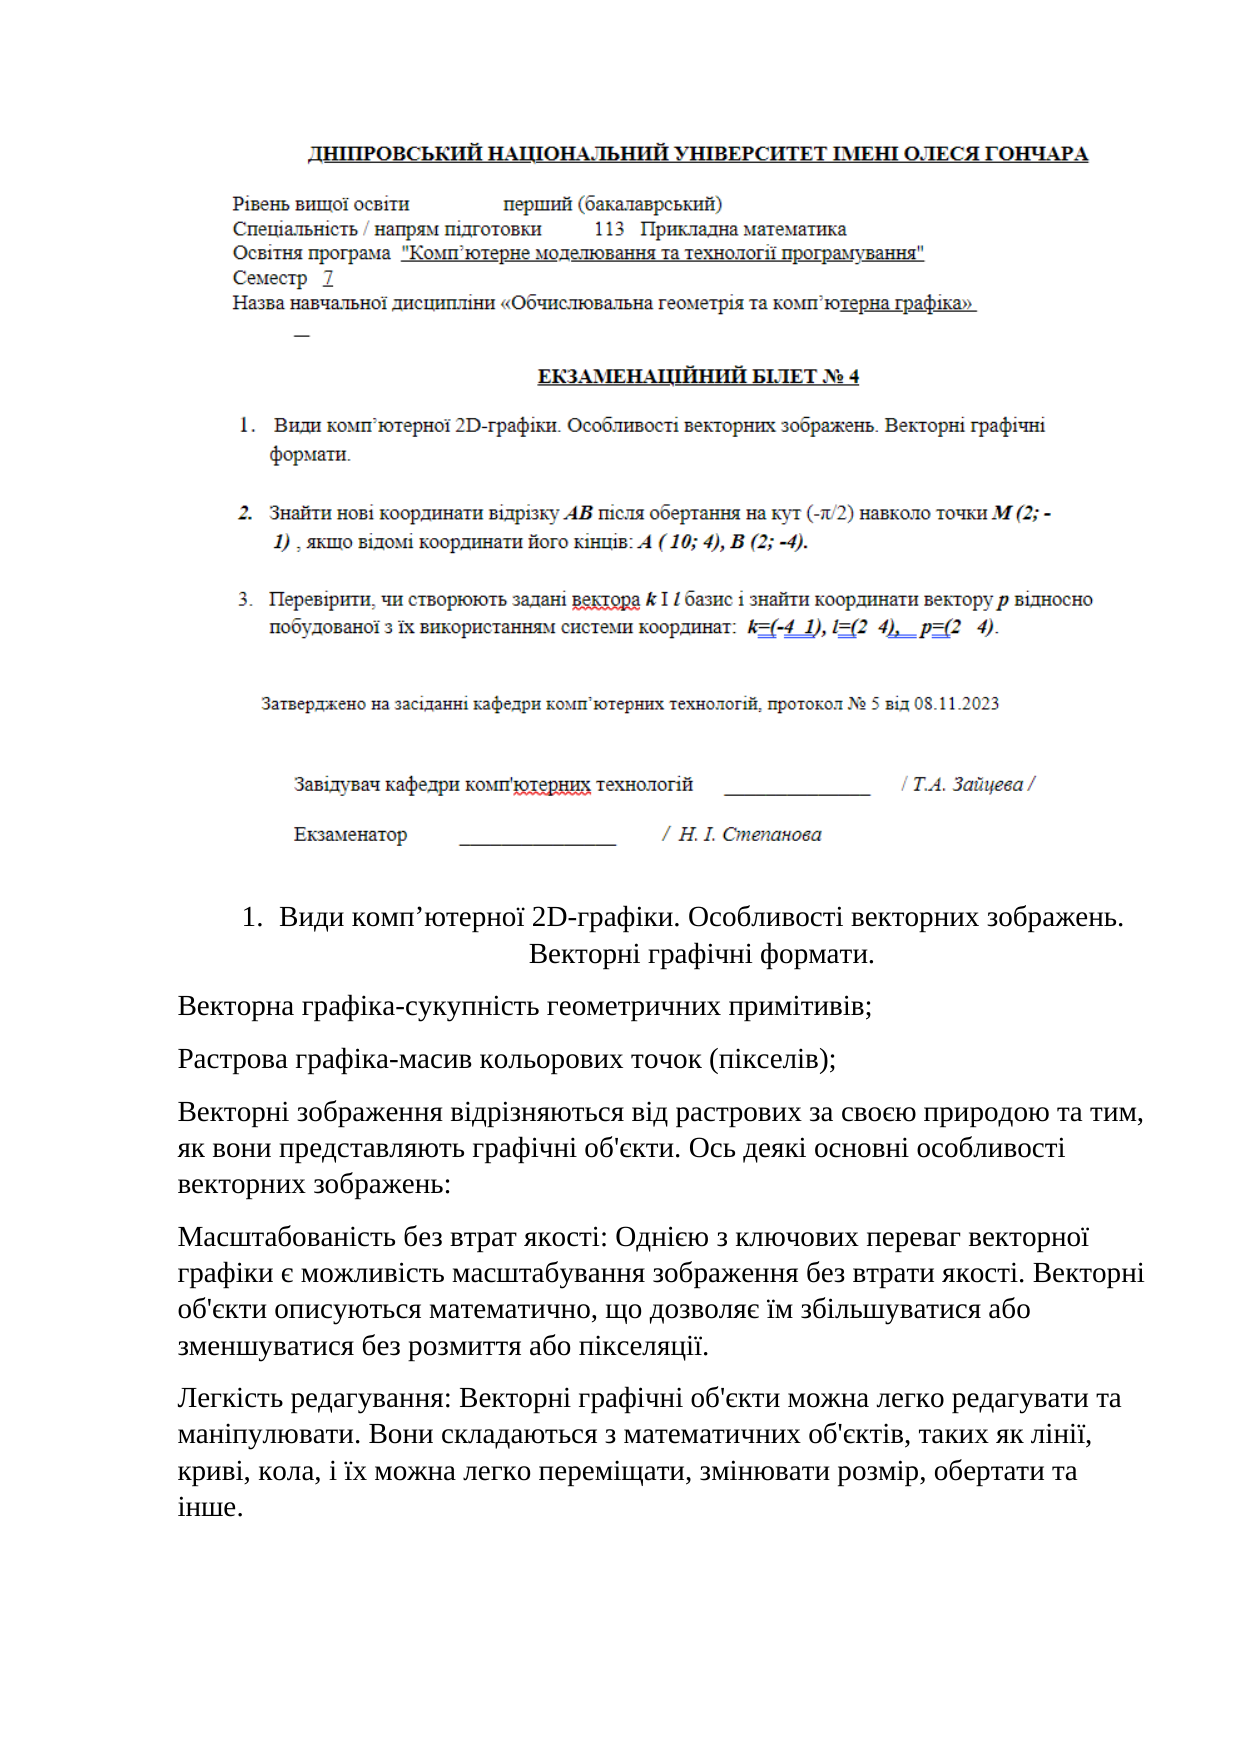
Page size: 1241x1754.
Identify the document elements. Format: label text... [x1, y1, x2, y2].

text Векторні зображення відрізняються від растрових за своєю природою та тим, як вони представляють графічні об'єкти. Ось деякі основні особливості векторних зображень: [177, 1094, 1152, 1200]
picture [218, 118, 1110, 881]
text Легкість редагування: Векторні графічні об'єкти можна легко редагувати та маніпулювати. Вони складаються з математичних об'єктів, таких як лінії, криві, кола, і їх можна легко переміщати, змінювати розмір, обертати та інше. [177, 1381, 1152, 1522]
text Растрова графіка-масив кольорових точок (пікселів); [177, 1041, 1152, 1075]
text Масштабованість без втрат якості: Однією з ключових переваг векторної графіки є можливість масштабування зображення без втрати якості. Векторні об'єкти описуються математично, що дозволяє їм збільшуватися або зменшуватися без розмиття або пікселяції. [177, 1219, 1152, 1361]
text Векторна графіка-сукупність геометричних примітивів; [177, 988, 1152, 1022]
list Види комп’ютерної 2D-графіки. Особливості векторних зображень. Векторні графічні формати. [215, 899, 1152, 969]
